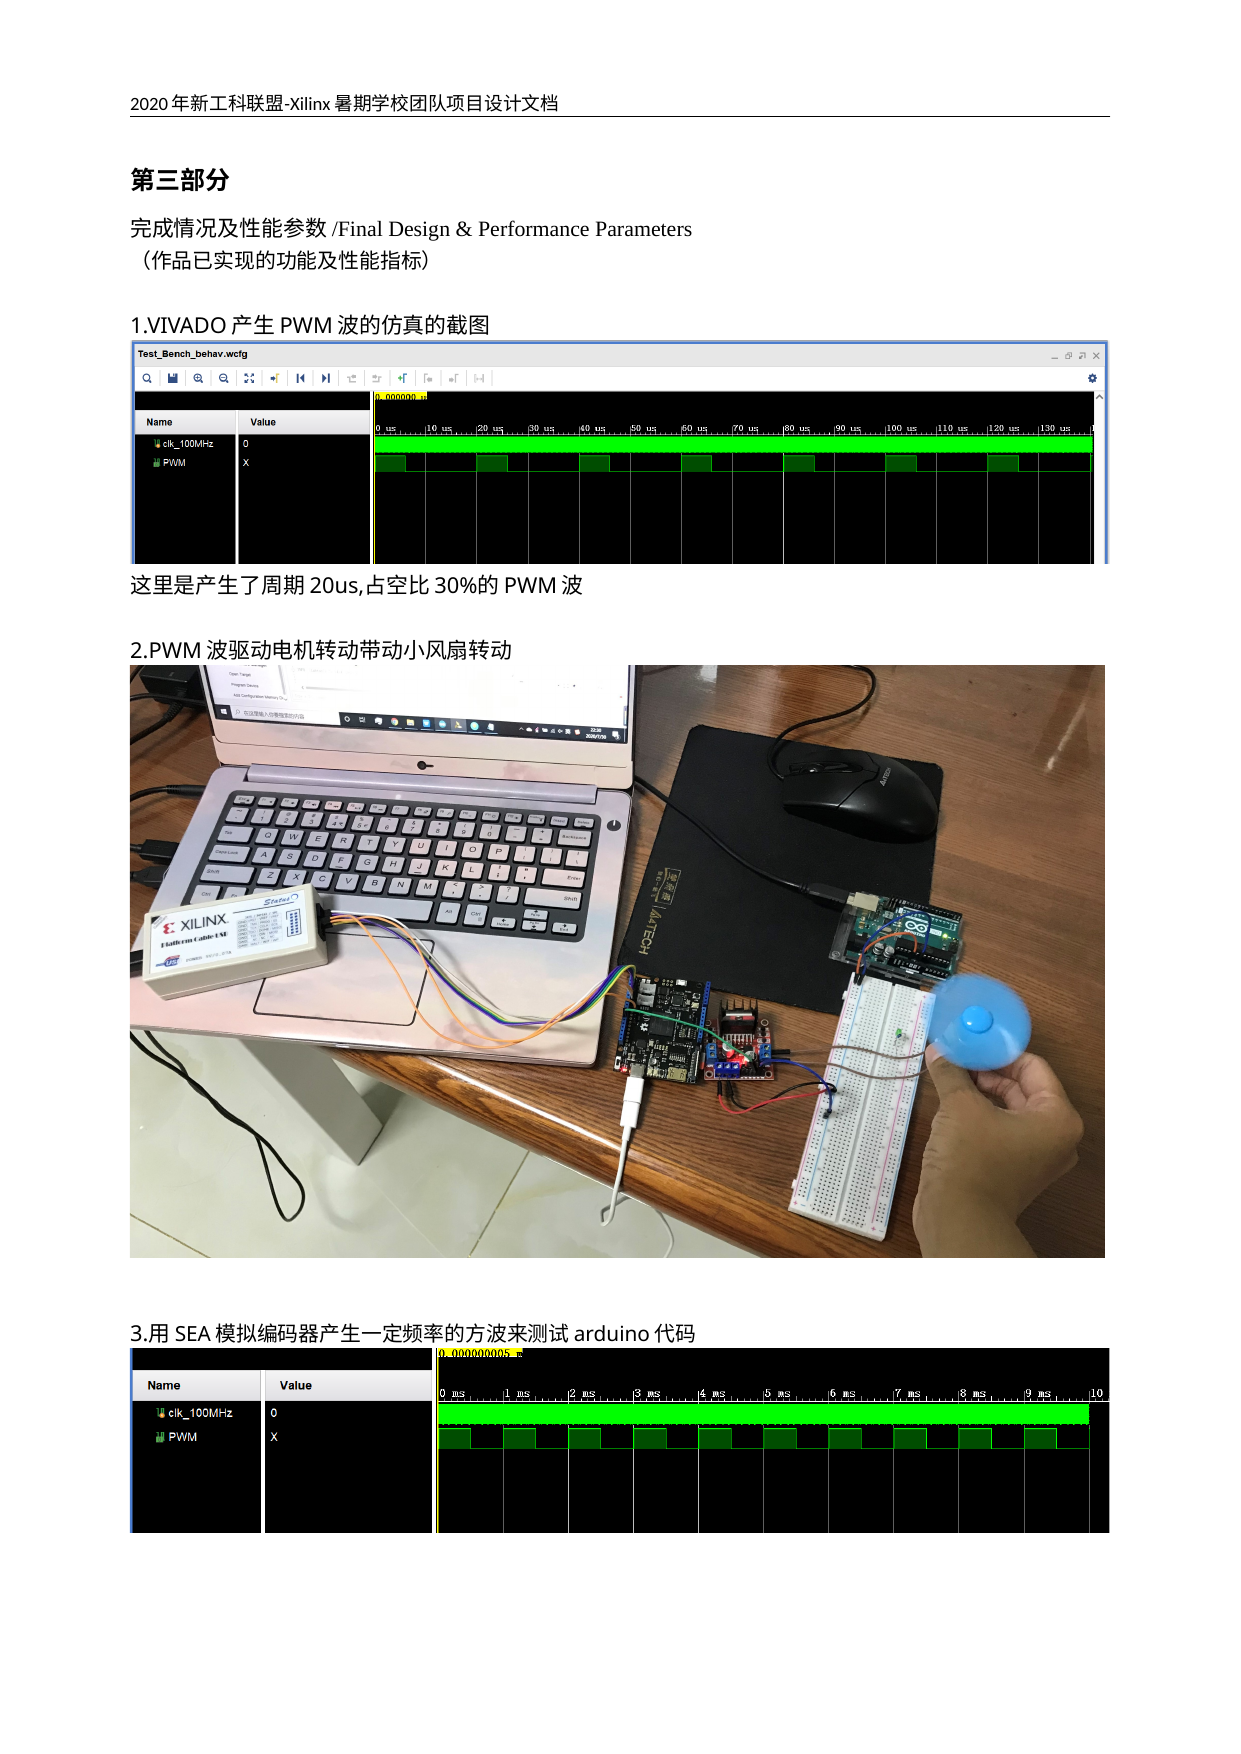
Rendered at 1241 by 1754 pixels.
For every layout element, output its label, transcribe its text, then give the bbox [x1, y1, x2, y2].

picture [129, 665, 1105, 1258]
list 这里是产生了周期20us,占空比30%的PWM波 [130, 568, 1110, 601]
text 第三部分 [130, 146, 1110, 211]
picture [129, 1348, 1110, 1533]
list 2.PWM波驱动电机转动带动小风扇转动 [130, 633, 1110, 666]
text 完成情况及性能参数 /Final Design & Performance Parameters [130, 211, 1110, 243]
picture [129, 340, 1110, 564]
text （作品已实现的功能及性能指标） [130, 243, 1110, 276]
list 1.VIVADO产生PWM波的仿真的截图 [130, 308, 1110, 340]
list 3.用SEA模拟编码器产生一定频率的方波来测试arduino代码 [130, 1316, 1110, 1348]
